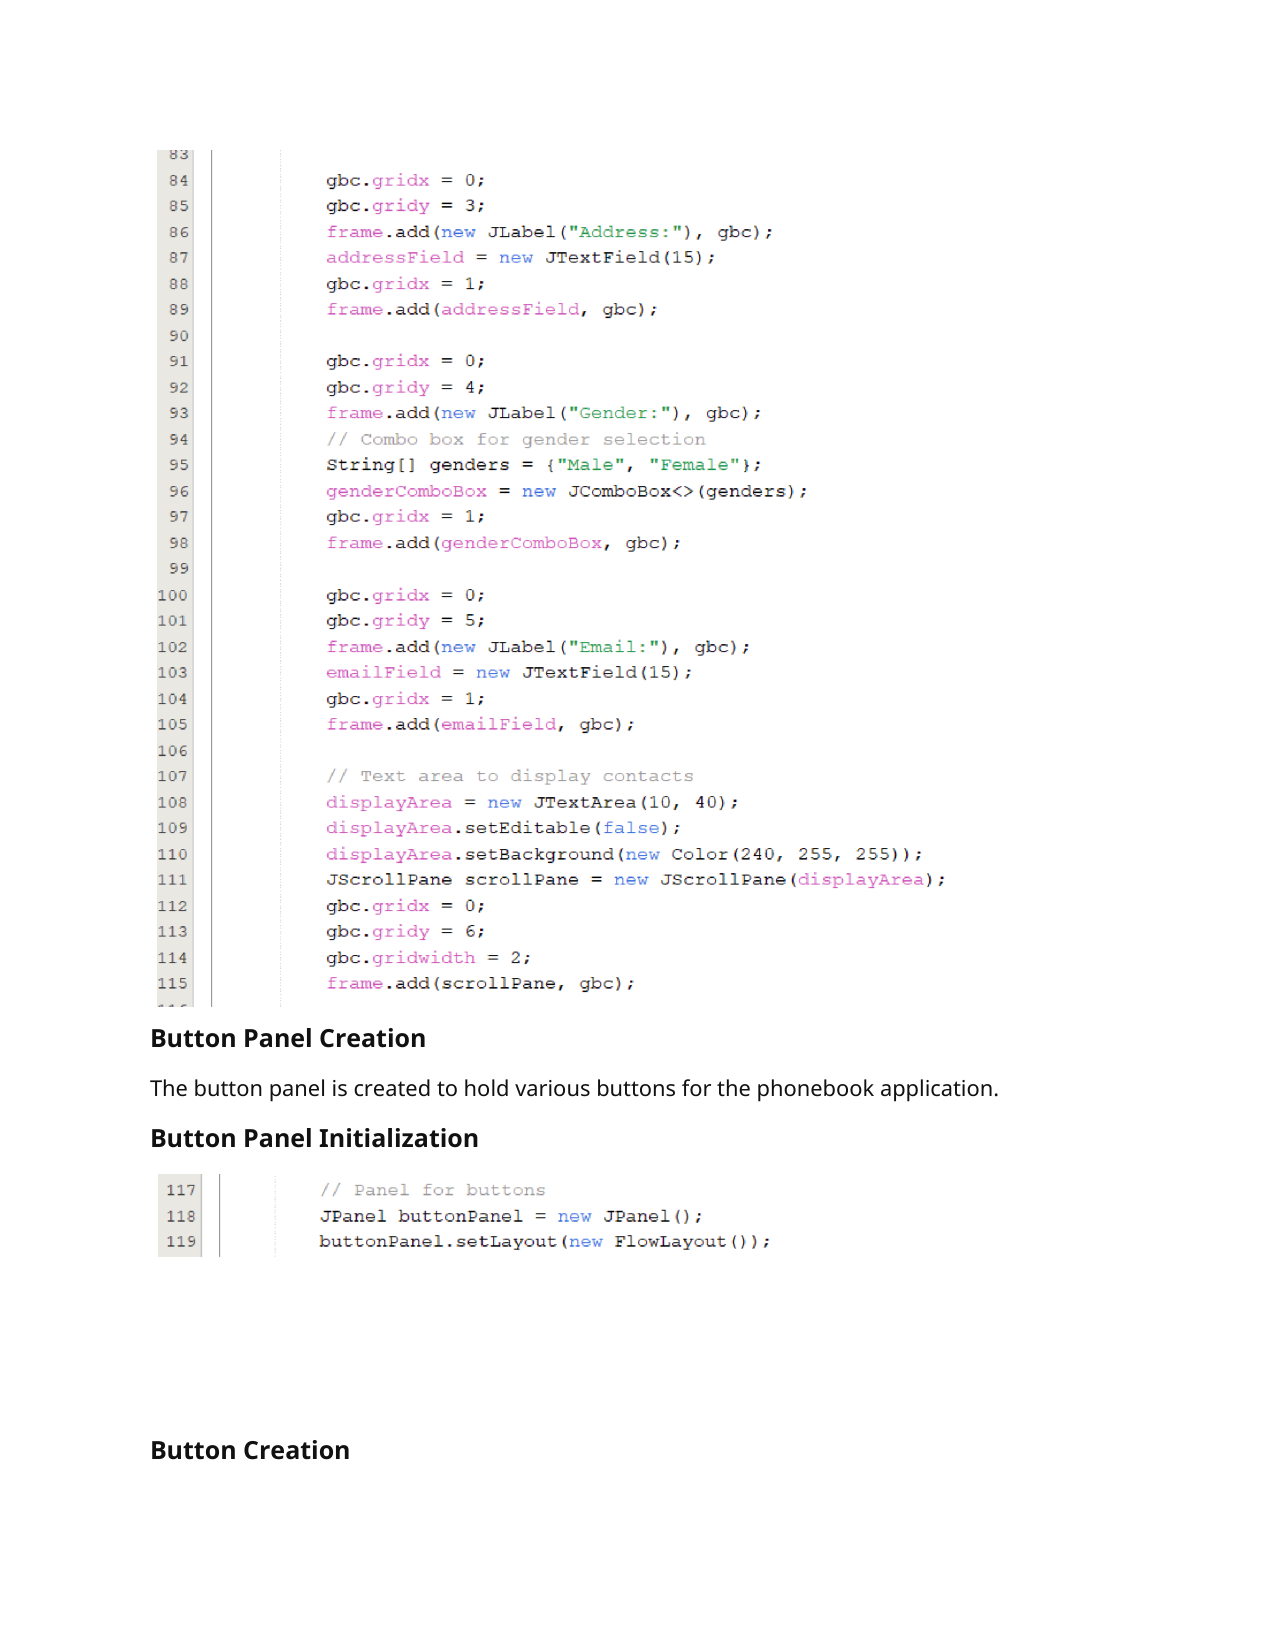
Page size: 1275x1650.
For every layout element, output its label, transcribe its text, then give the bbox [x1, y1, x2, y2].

text Button Creation [150, 1432, 1153, 1467]
text The button panel is created to hold various buttons for the phonebook application. [150, 1073, 1153, 1103]
text Button Panel Initialization [150, 1121, 1153, 1155]
picture [157, 1173, 1134, 1257]
text Button Panel Creation [150, 1021, 1153, 1055]
picture [156, 150, 1132, 1007]
